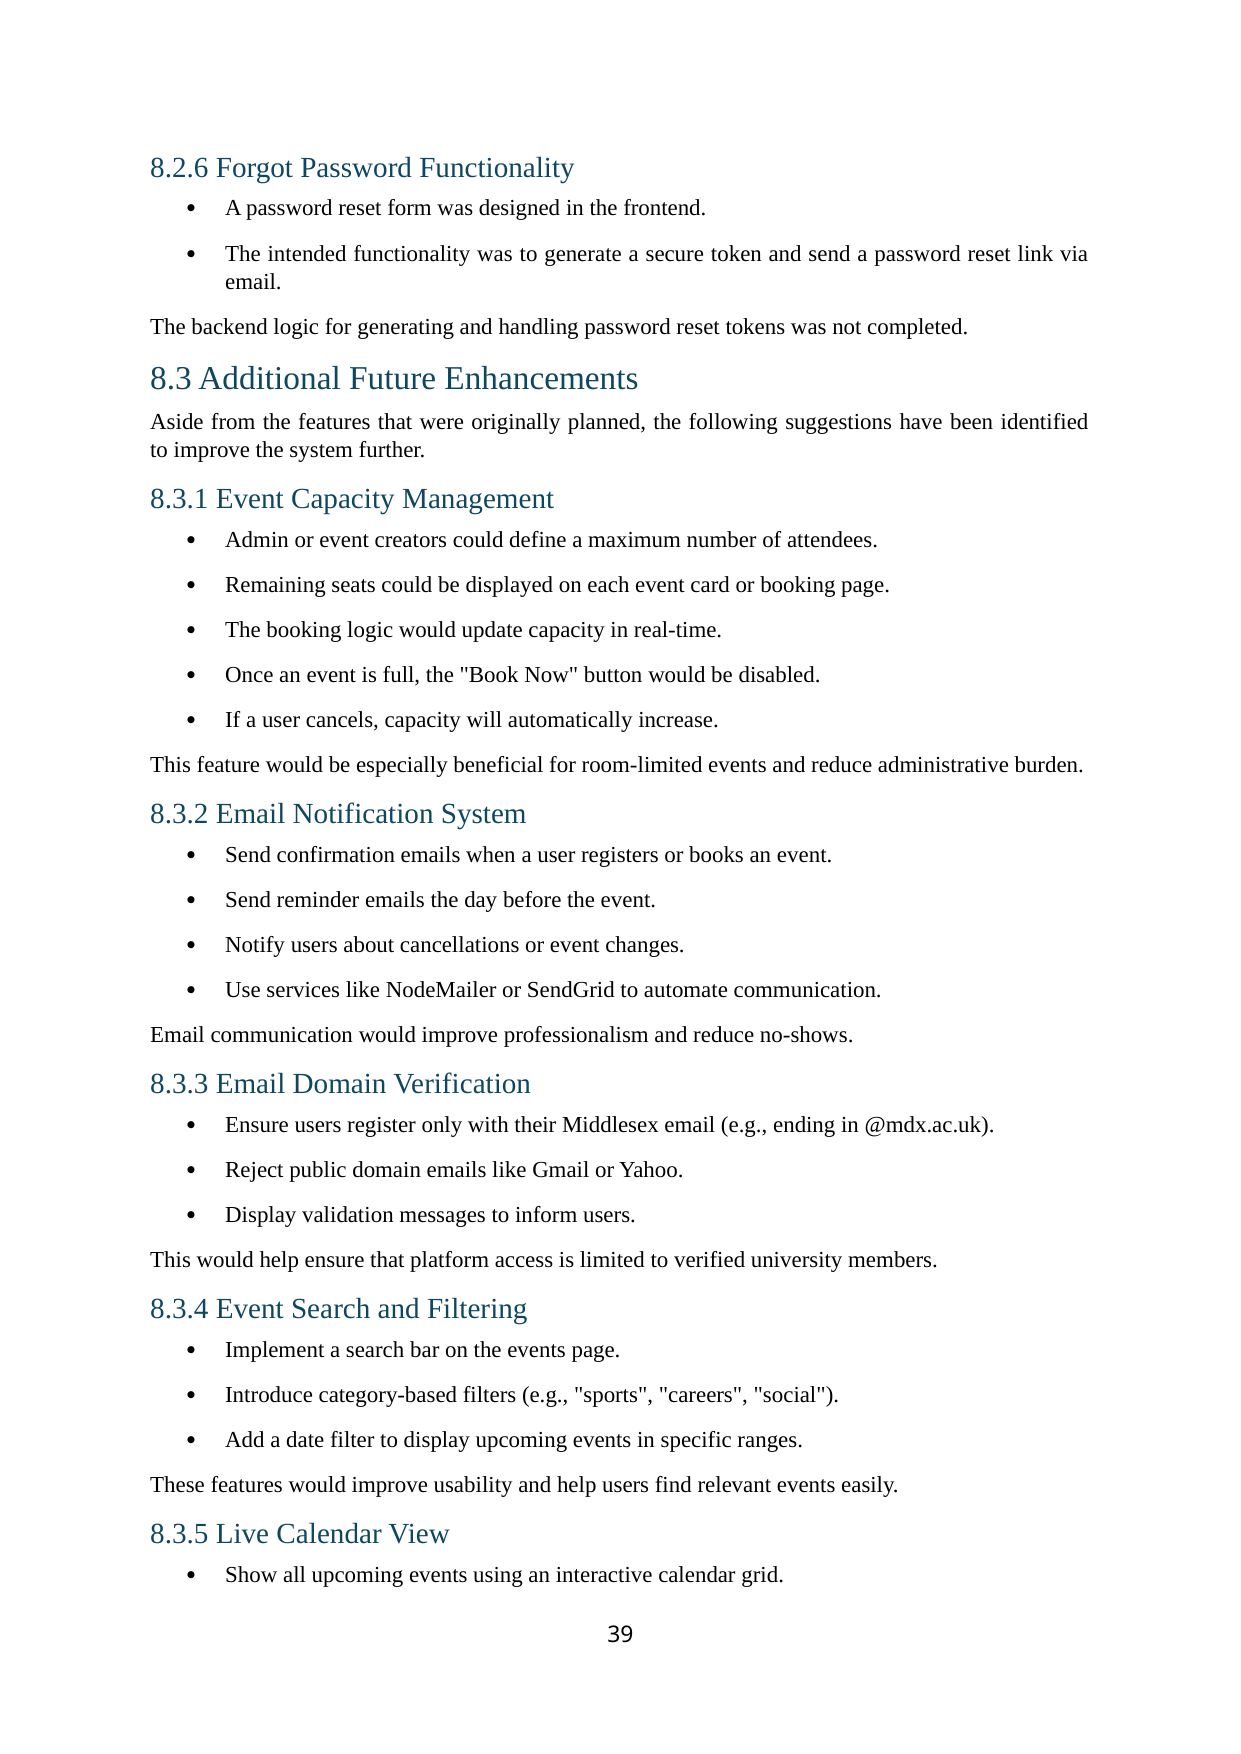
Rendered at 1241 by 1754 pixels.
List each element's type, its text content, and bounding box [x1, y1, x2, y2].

text These features would improve usability and help users find relevant events easily. [150, 1471, 1090, 1498]
list Reject public domain emails like Gmail or Yahoo. [187, 1156, 1090, 1182]
list Admin or event creators could define a maximum number of attendees. [187, 526, 1090, 552]
text This would help ensure that platform access is limited to verified university members. [150, 1246, 1090, 1273]
subtitle 8.3 Additional Future Enhancements [150, 358, 1090, 397]
text The backend logic for generating and handling password reset tokens was not completed. [150, 313, 1090, 339]
subtitle 8.3.5 Live Calendar View [150, 1516, 1090, 1550]
subtitle 8.3.2 Email Notification System [150, 797, 1090, 830]
subtitle 8.3.1 Event Capacity Management [150, 481, 1090, 515]
list If a user cancels, capacity will automatically increase. [187, 706, 1090, 733]
text Email communication would improve professionalism and reduce no-shows. [150, 1021, 1090, 1048]
text This feature would be especially beneficial for room-limited events and reduce administrative burden. [150, 751, 1090, 778]
list Show all upcoming events using an interactive calendar grid. [187, 1561, 1090, 1587]
list Use services like NodeMailer or SendGrid to automate communication. [187, 976, 1090, 1003]
list The booking logic would update capacity in real-time. [187, 616, 1090, 642]
list Once an event is full, the "Book Now" button would be disabled. [187, 661, 1090, 688]
list Ensure users register only with their Middlesex email (e.g., ending in @mdx.ac.uk). [187, 1111, 1090, 1137]
subtitle 8.2.6 Forgot Password Functionality [150, 150, 1090, 183]
list A password reset form was designed in the frontend. [187, 194, 1090, 221]
list Display validation messages to inform users. [187, 1201, 1090, 1228]
list Send reminder emails the day before the event. [187, 886, 1090, 912]
list Introduce category-based filters (e.g., "sports", "careers", "social"). [187, 1381, 1090, 1407]
subtitle 8.3.4 Event Search and Filtering [150, 1291, 1090, 1325]
text Aside from the features that were originally planned, the following suggestions have been identified to improve the system further. [150, 408, 1090, 463]
list The intended functionality was to generate a secure token and send a password reset link via email. [187, 239, 1090, 294]
list Implement a search bar on the events page. [187, 1336, 1090, 1362]
list Add a date filter to display upcoming events in specific ranges. [187, 1426, 1090, 1452]
list Notify users about cancellations or event changes. [187, 931, 1090, 958]
subtitle 8.3.3 Email Domain Verification [150, 1067, 1090, 1100]
list Remaining seats could be displayed on each event card or booking page. [187, 571, 1090, 597]
list Send confirmation emails when a user registers or books an event. [187, 841, 1090, 867]
